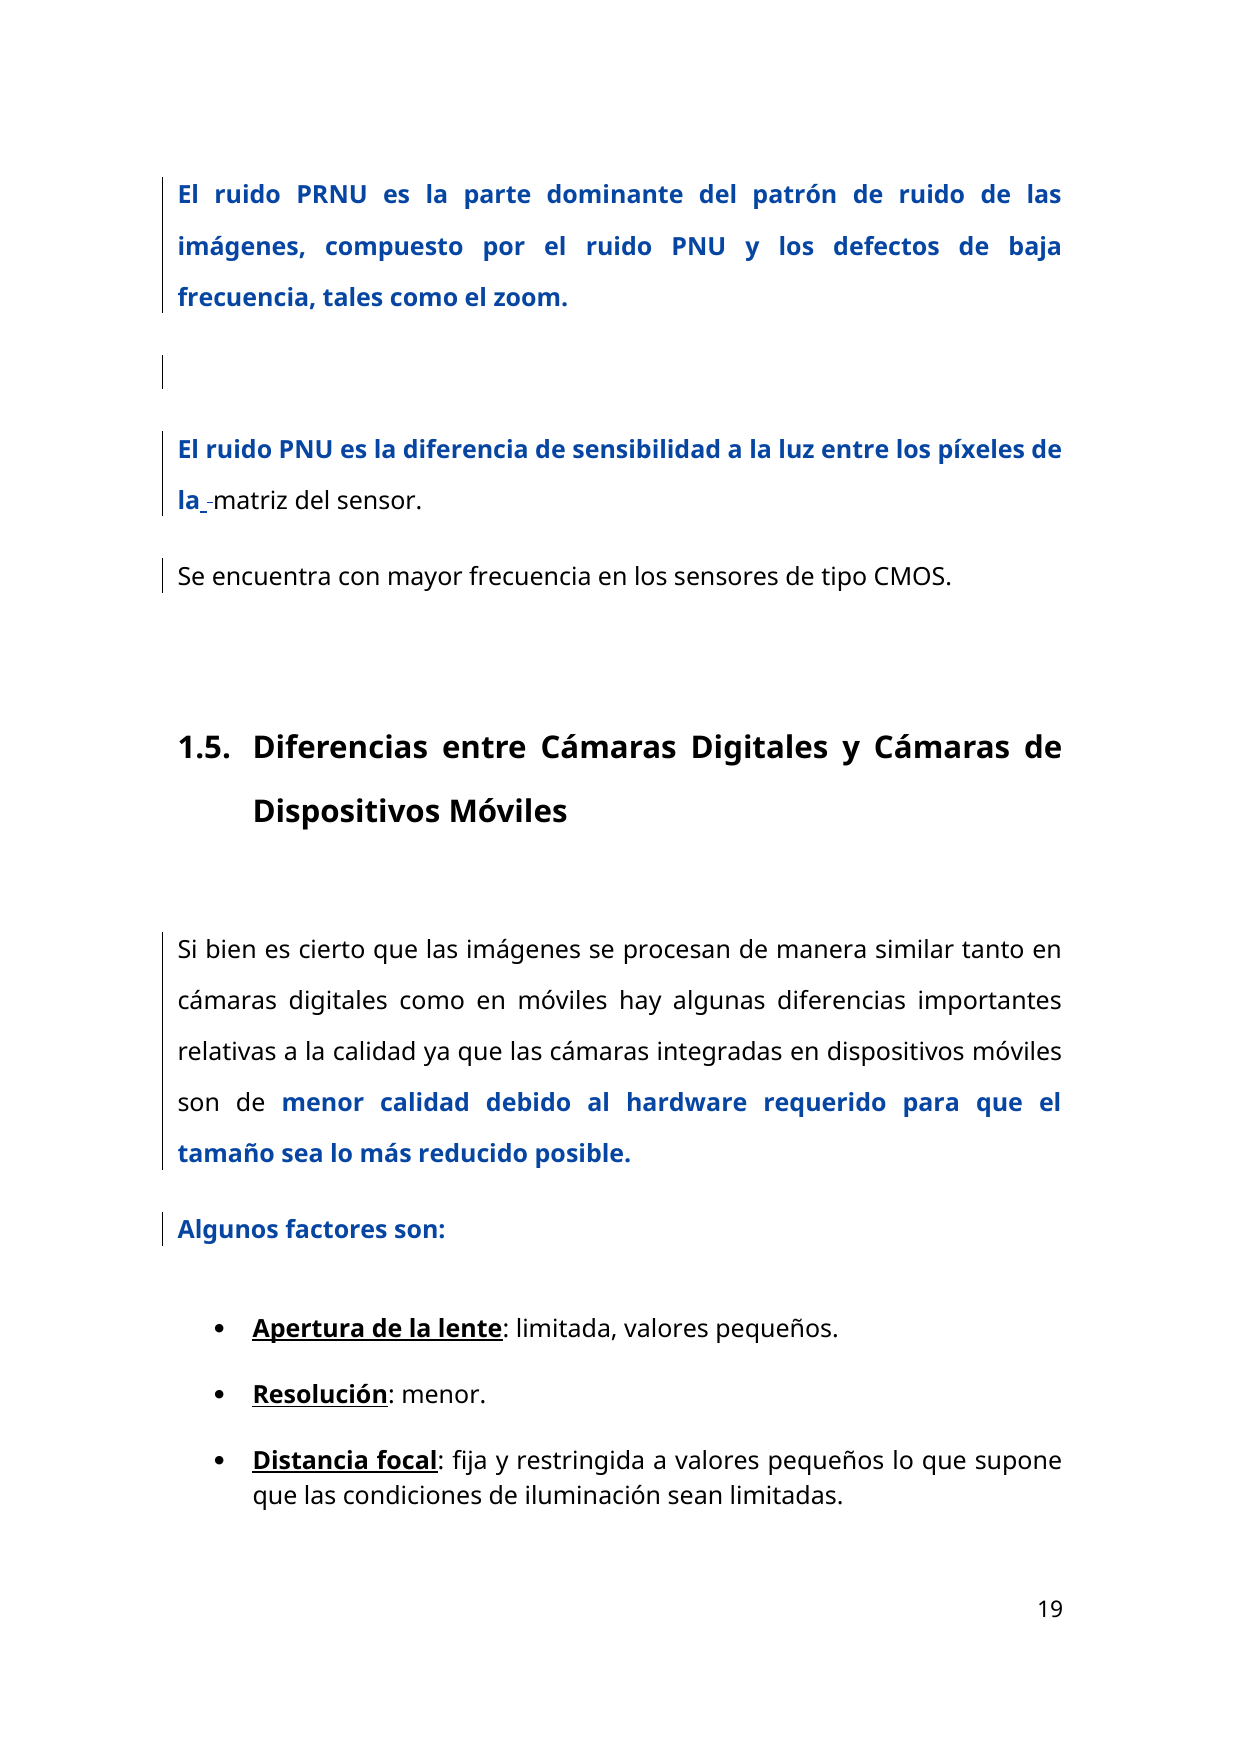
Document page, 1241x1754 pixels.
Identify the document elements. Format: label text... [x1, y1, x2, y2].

list Resolución: menor. [215, 1375, 1063, 1411]
subtitle Diferencias entre Cámaras Digitales y Cámaras de Dispositivos Móviles [177, 725, 1063, 832]
text El ruido PNU es la diferencia de sensibilidad a la luz entre los píxeles de lamatriz del sensor. [177, 431, 1063, 516]
text El ruido PRNU es la parte dominante del patrón de ruido de las imágenes, compuesto por el ruido PNU y los defectos de baja frecuencia, tales como el zoom. [177, 177, 1063, 313]
text Algunos factores son: [177, 1212, 1063, 1246]
text Se encuentra con mayor frecuencia en los sensores de tipo CMOS. [177, 558, 1063, 592]
list Apertura de la lente: limitada, valores pequeños. [215, 1309, 1063, 1345]
list Distancia focal: fija y restringida a valores pequeños lo que supone que las condiciones de iluminación sean limitadas. [215, 1441, 1063, 1512]
text Si bien es cierto que las imágenes se procesan de manera similar tanto en cámaras digitales como en móviles hay algunas diferencias importantes relativas a la calidad ya que las cámaras integradas en dispositivos móviles son de menor calidad debido al hardware requerido para que el tamaño sea lo más reducido posible. [177, 932, 1063, 1170]
